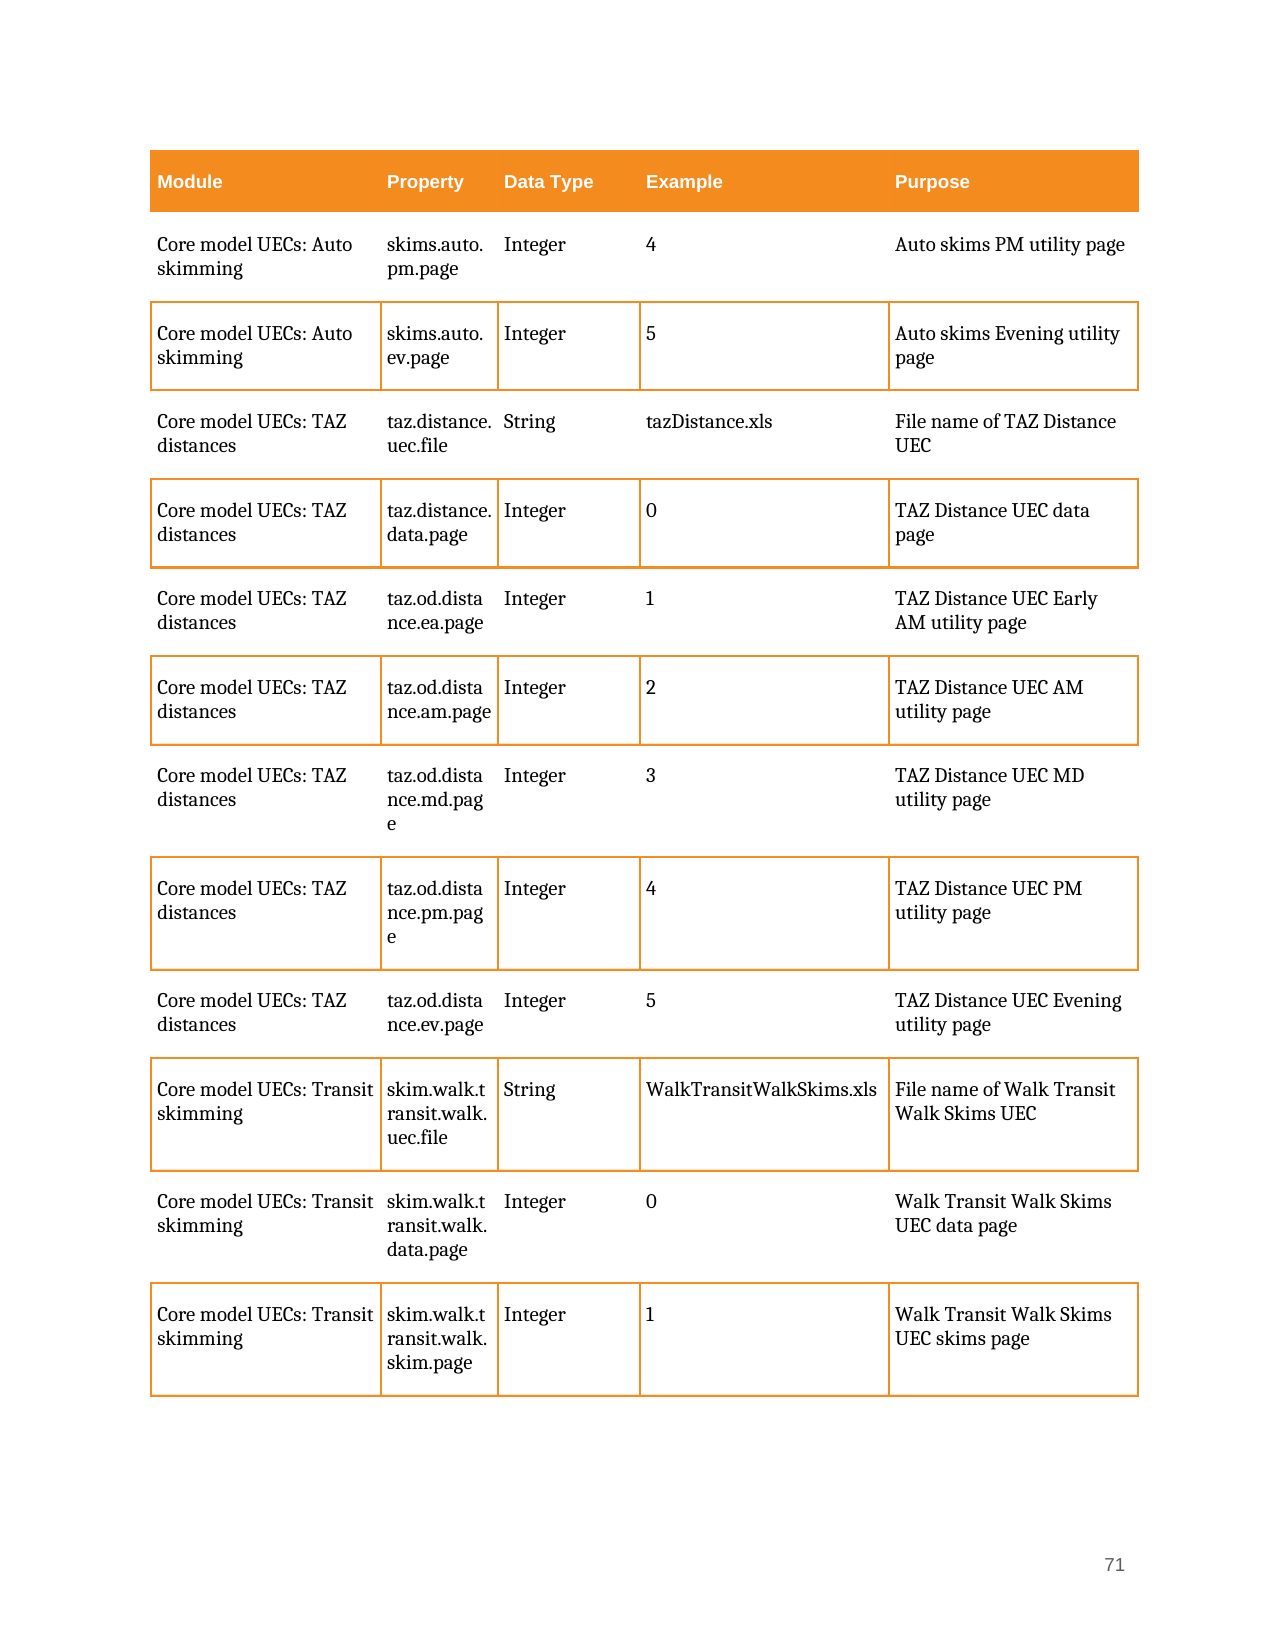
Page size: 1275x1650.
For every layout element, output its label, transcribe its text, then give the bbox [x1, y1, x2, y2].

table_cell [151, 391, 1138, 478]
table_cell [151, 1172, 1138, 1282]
table_header Module [152, 152, 380, 212]
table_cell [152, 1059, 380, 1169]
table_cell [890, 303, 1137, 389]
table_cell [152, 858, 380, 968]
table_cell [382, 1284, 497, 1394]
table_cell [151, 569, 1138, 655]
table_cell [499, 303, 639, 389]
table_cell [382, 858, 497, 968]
table_header Data Type [499, 152, 639, 212]
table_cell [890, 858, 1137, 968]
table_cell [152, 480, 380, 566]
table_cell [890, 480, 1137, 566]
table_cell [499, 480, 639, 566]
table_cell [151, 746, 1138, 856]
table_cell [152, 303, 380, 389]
table_header Purpose [890, 152, 1137, 212]
table_header Example [641, 152, 888, 212]
table_header Property [382, 152, 497, 212]
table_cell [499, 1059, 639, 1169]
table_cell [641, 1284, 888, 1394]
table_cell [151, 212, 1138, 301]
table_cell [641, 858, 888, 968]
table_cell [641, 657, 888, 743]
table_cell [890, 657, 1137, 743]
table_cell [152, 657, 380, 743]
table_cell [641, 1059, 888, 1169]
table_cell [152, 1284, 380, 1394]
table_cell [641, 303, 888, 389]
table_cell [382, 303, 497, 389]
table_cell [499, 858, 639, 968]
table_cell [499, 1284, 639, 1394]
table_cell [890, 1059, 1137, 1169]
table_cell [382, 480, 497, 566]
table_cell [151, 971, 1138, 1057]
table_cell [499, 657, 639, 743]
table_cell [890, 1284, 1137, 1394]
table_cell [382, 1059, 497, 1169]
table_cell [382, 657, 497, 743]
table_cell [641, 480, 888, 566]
